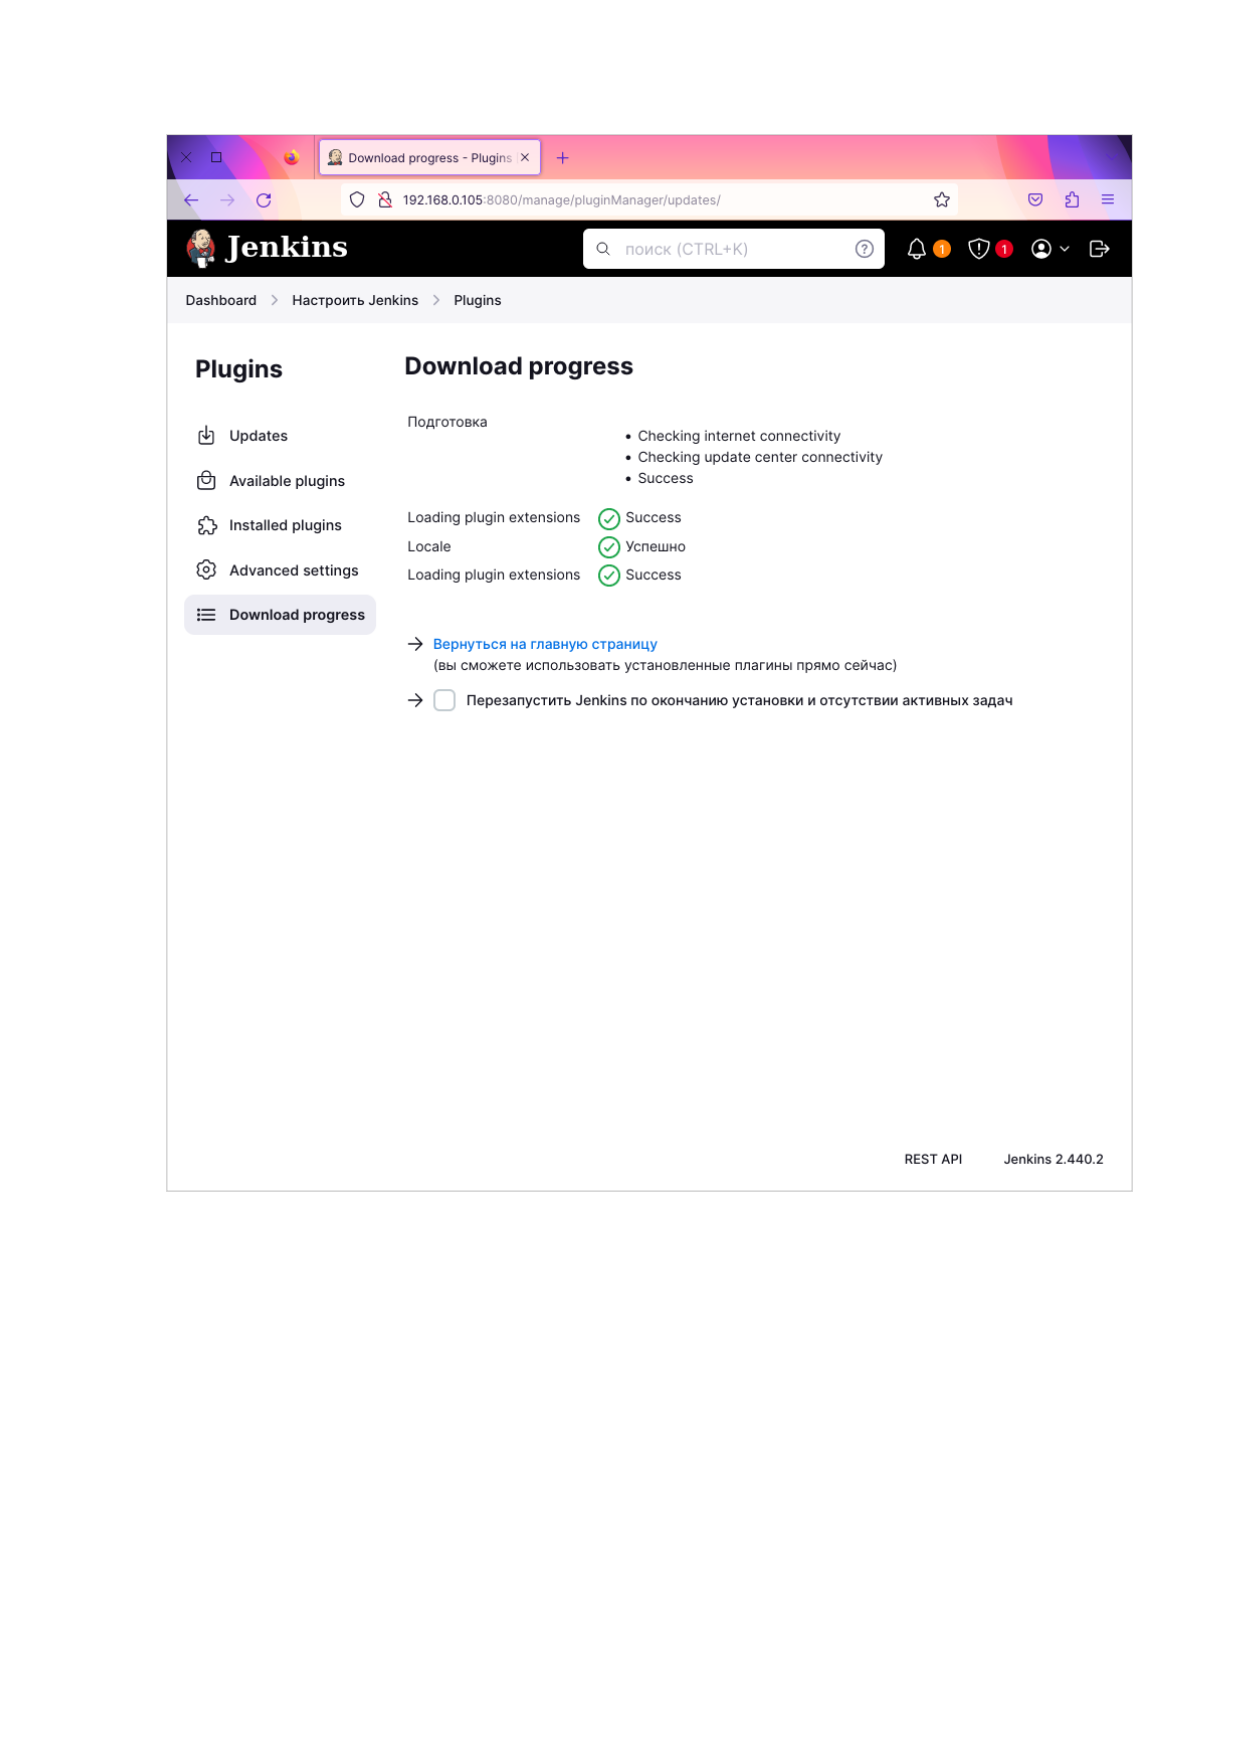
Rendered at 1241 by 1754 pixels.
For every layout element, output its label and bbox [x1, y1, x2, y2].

picture [147, 116, 1152, 1211]
